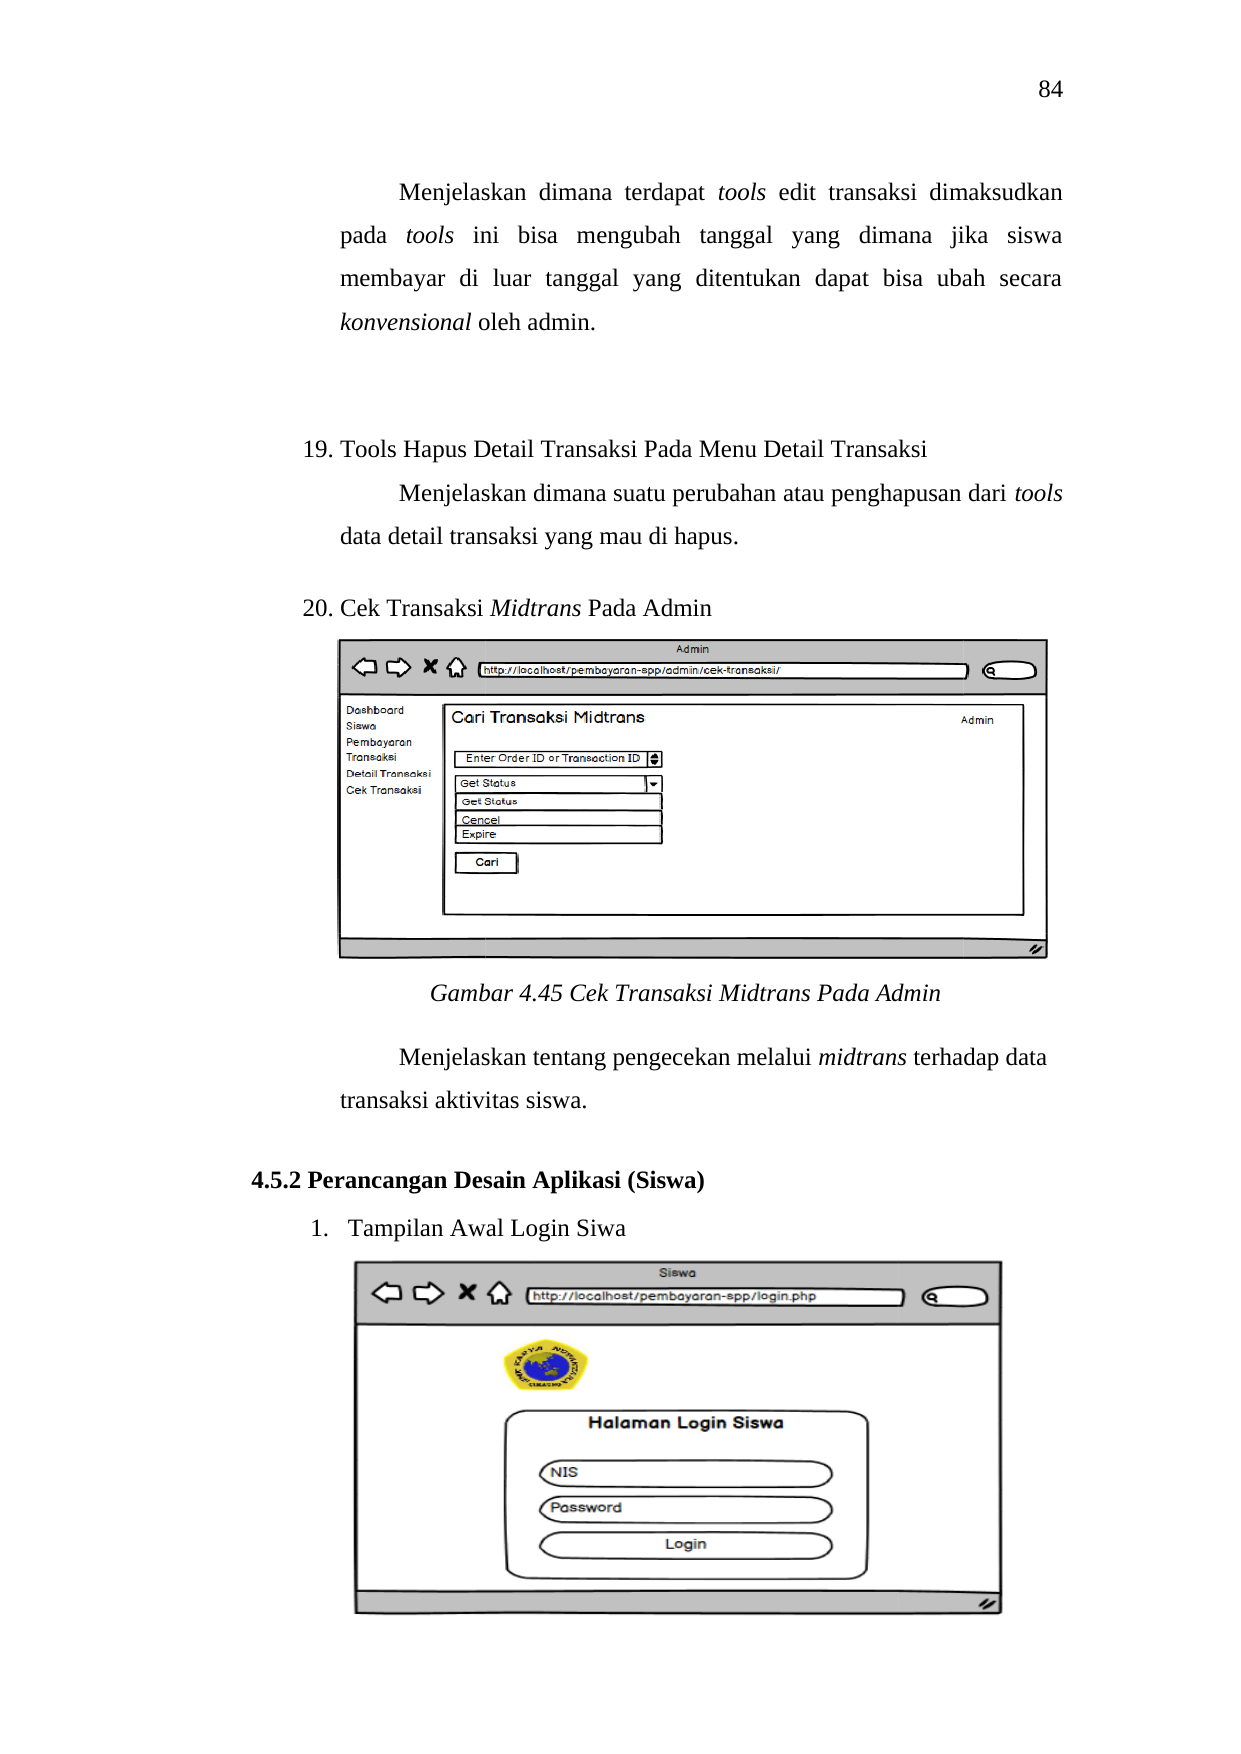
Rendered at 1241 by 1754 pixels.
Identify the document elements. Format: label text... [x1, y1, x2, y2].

list Tampilan Awal Login Siwa [310, 1213, 1063, 1242]
picture [331, 635, 1058, 967]
picture [347, 1255, 1010, 1624]
list Menjelaskan dimana suatu perubahan atau penghapusan dari tools data detail transaksi yang mau di hapus. [340, 478, 1063, 549]
text Menjelaskan dimana terdapat tools edit transaksi dimaksudkan pada tools ini bisa mengubah tanggal yang dimana jika siswa membayar di luar tanggal yang ditentukan dapat bisa ubah secara konvensional oleh admin. [340, 177, 1063, 335]
list Cek Transaksi Midtrans Pada Admin [302, 593, 1063, 621]
text Gambar 4.45 Cek Transaksi Midtrans Pada Admin [310, 978, 1063, 1007]
text Menjelaskan tentang pengecekan melalui midtrans terhadap data transaksi aktivitas siswa. [340, 1042, 1063, 1114]
text 4.5.2 Perancangan Desain Aplikasi (Siswa) [251, 1166, 1063, 1194]
list Tools Hapus Detail Transaksi Pada Menu Detail Transaksi [302, 434, 1063, 463]
